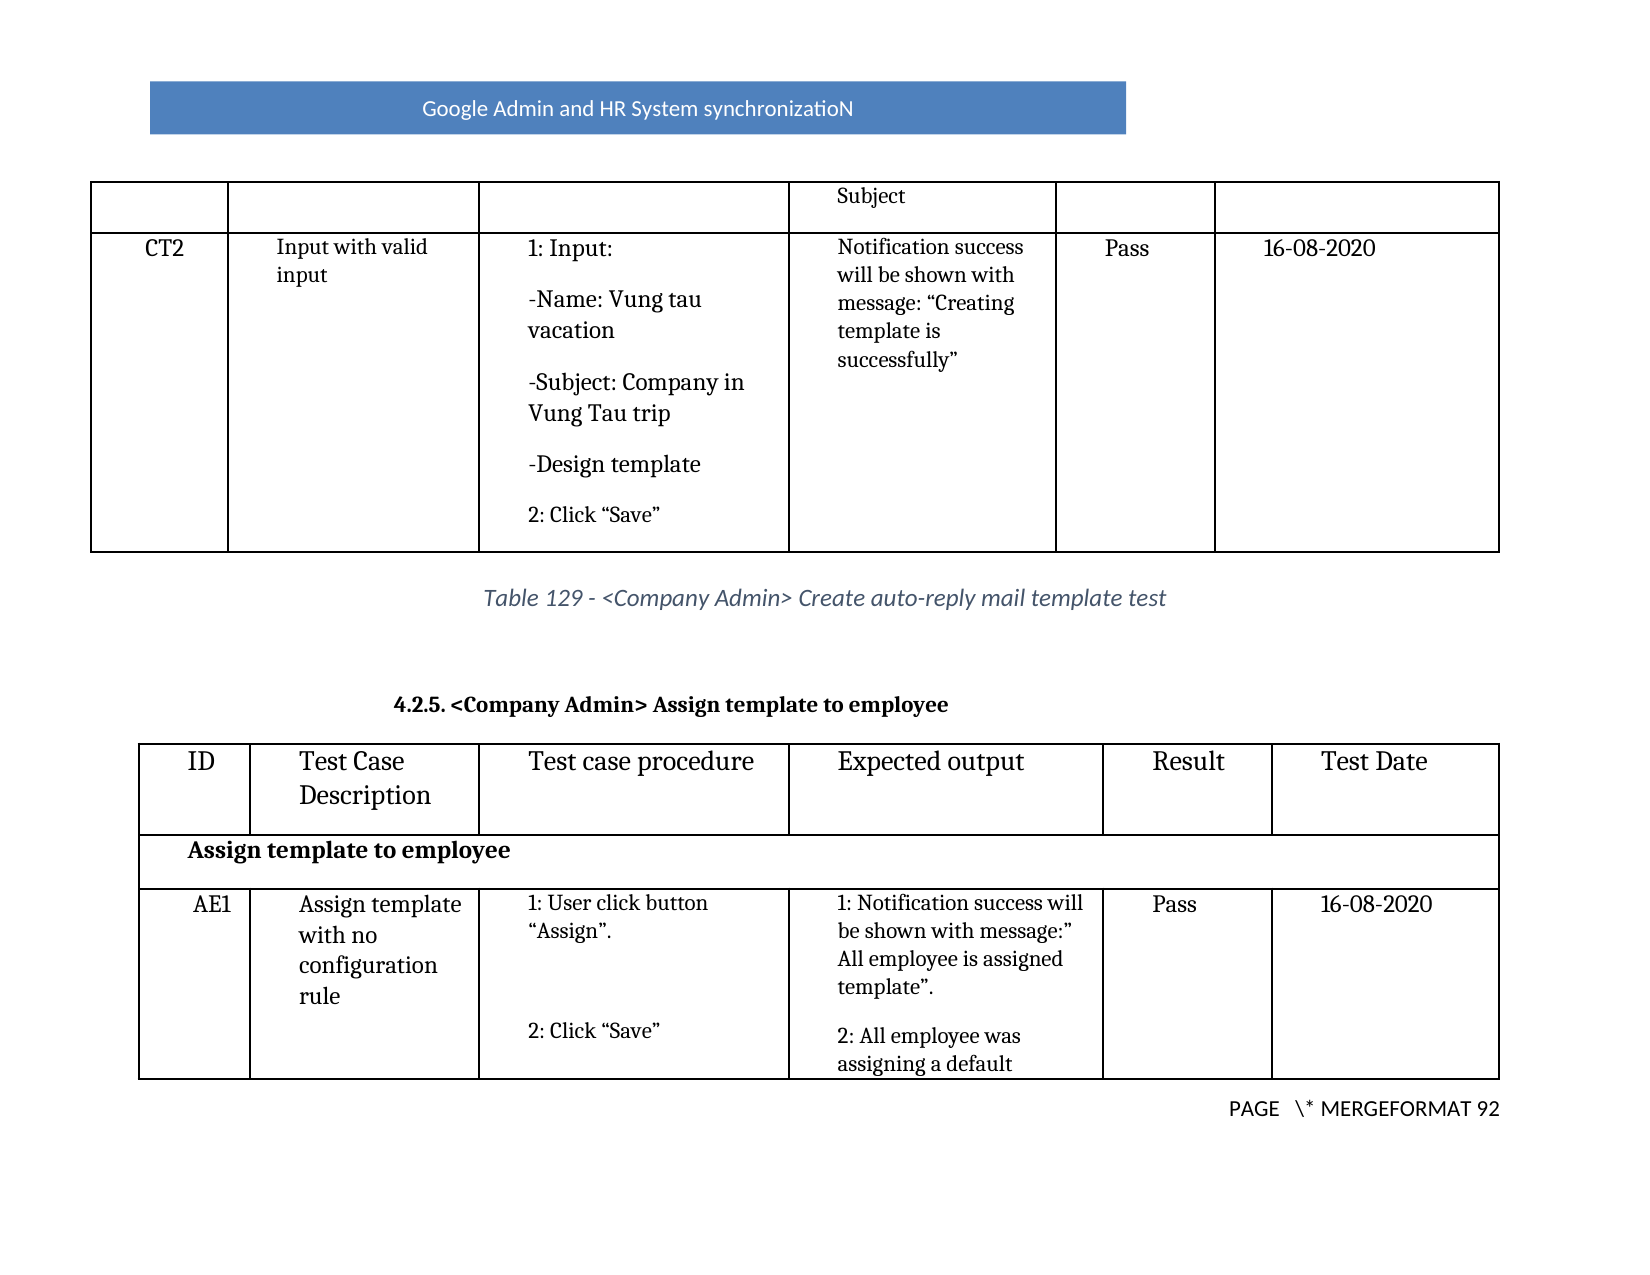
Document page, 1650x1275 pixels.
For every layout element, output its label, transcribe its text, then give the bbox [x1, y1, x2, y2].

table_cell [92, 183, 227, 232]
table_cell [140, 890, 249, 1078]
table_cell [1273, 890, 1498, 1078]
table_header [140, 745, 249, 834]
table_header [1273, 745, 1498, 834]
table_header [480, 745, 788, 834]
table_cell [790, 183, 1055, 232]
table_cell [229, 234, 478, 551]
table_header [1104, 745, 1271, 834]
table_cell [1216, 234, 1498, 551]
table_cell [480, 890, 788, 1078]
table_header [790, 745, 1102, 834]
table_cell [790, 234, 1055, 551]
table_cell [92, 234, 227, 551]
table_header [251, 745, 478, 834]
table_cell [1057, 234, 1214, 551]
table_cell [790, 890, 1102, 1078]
subtitle <Company Admin> Assign template to employee [394, 692, 1500, 718]
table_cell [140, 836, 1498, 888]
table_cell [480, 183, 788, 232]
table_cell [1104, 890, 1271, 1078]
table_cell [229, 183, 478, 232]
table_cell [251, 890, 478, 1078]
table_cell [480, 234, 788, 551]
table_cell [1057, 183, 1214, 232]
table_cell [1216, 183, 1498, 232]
